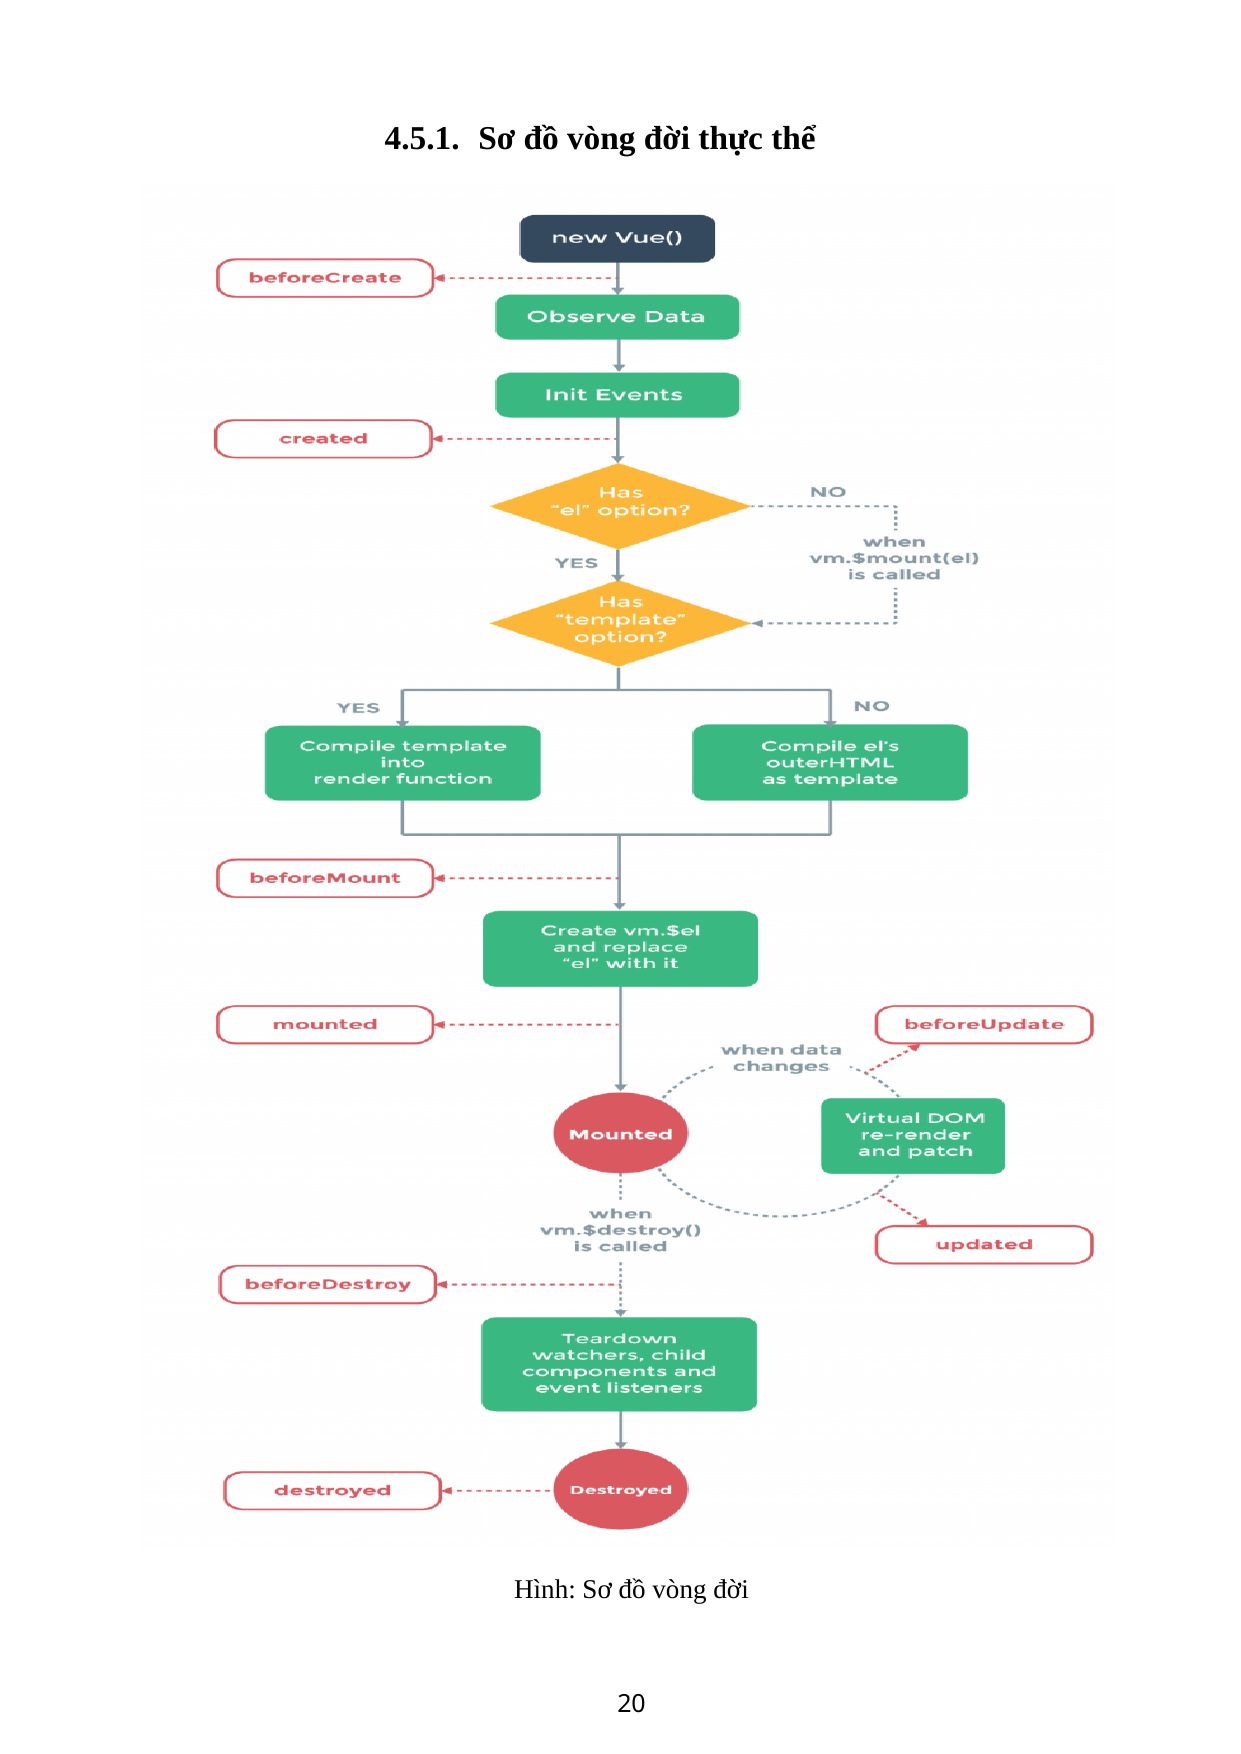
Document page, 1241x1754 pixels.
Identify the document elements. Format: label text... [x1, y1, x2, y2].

text Hình: Sơ đồ vòng đời [141, 1573, 1122, 1604]
picture [140, 183, 1116, 1548]
list Sơ đồ vòng đời thực thể [459, 118, 1122, 156]
